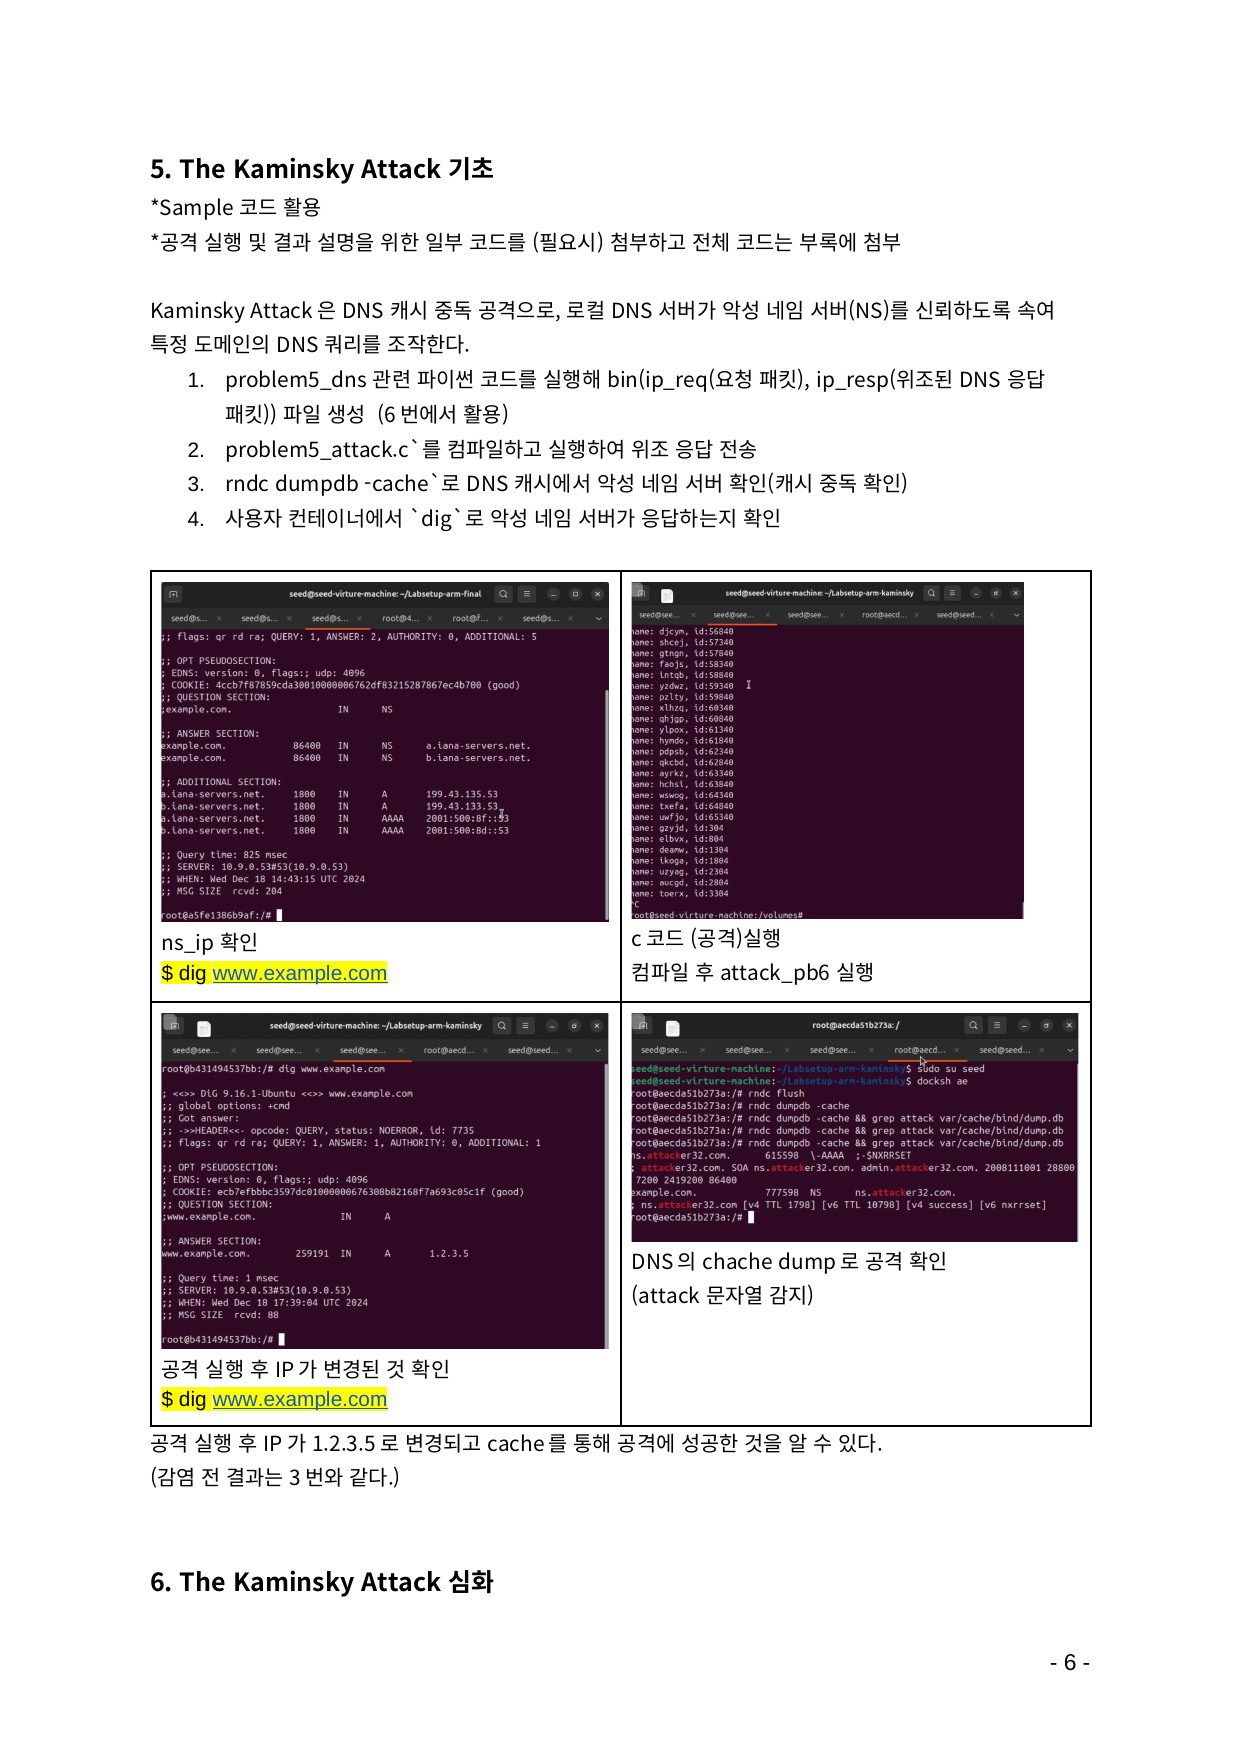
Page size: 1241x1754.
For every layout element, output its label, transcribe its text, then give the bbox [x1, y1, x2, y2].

table_header c코드 (공격)실행 컴파일 후 attack_pb6 실행 [622, 572, 1090, 1001]
picture [161, 582, 609, 922]
picture [161, 1013, 609, 1349]
text *공격 실행 및 결과 설명을 위한 일부 코드를 (필요시) 첨부하고 전체 코드는 부록에 첨부 [150, 226, 1090, 257]
list rndc dumpdb -cache`로 DNS 캐시에서 악성 네임 서버 확인(캐시 중독 확인) [187, 467, 1090, 498]
picture [631, 582, 1024, 919]
text Kaminsky Attack은 DNS 캐시 중독 공격으로, 로컬 DNS 서버가 악성 네임 서버(NS)를 신뢰하도록 속여 특정 도메인의 DNS 쿼리를 조작한다. [150, 294, 1090, 359]
list problem5_dns 관련 파이썬 코드를 실행해 bin(ip_req(요청 패킷), ip_resp(위조된 DNS 응답 패킷)) 파일 생성 (6번에서 활용) [187, 363, 1090, 428]
picture [631, 1013, 1079, 1242]
table_cell 공격 실행 후 IP가 변경된 것 확인 $ dig www.example.com [152, 1003, 620, 1425]
list 사용자 컨테이너에서 `dig`로 악성 네임 서버가 응답하는지 확인 [187, 502, 1090, 532]
list problem5_attack.c`를 컴파일하고 실행하여 위조 응답 전송 [187, 433, 1090, 463]
table_cell DNS의 chache dump로 공격 확인 (attack 문자열 감지) [622, 1003, 1090, 1425]
table_header ns_ip 확인 $ dig www.example.com [152, 572, 620, 1001]
text 5. The Kaminsky Attack 기초 [150, 150, 1090, 186]
text 공격 실행 후 IP가 1.2.3.5로 변경되고 cache를 통해 공격에 성공한 것을 알 수 있다. (감염 전 결과는 3번와 같다.) [150, 1427, 1090, 1492]
text *Sample 코드 활용 [150, 192, 1090, 222]
text 6. The Kaminsky Attack 심화 [150, 1562, 1090, 1598]
